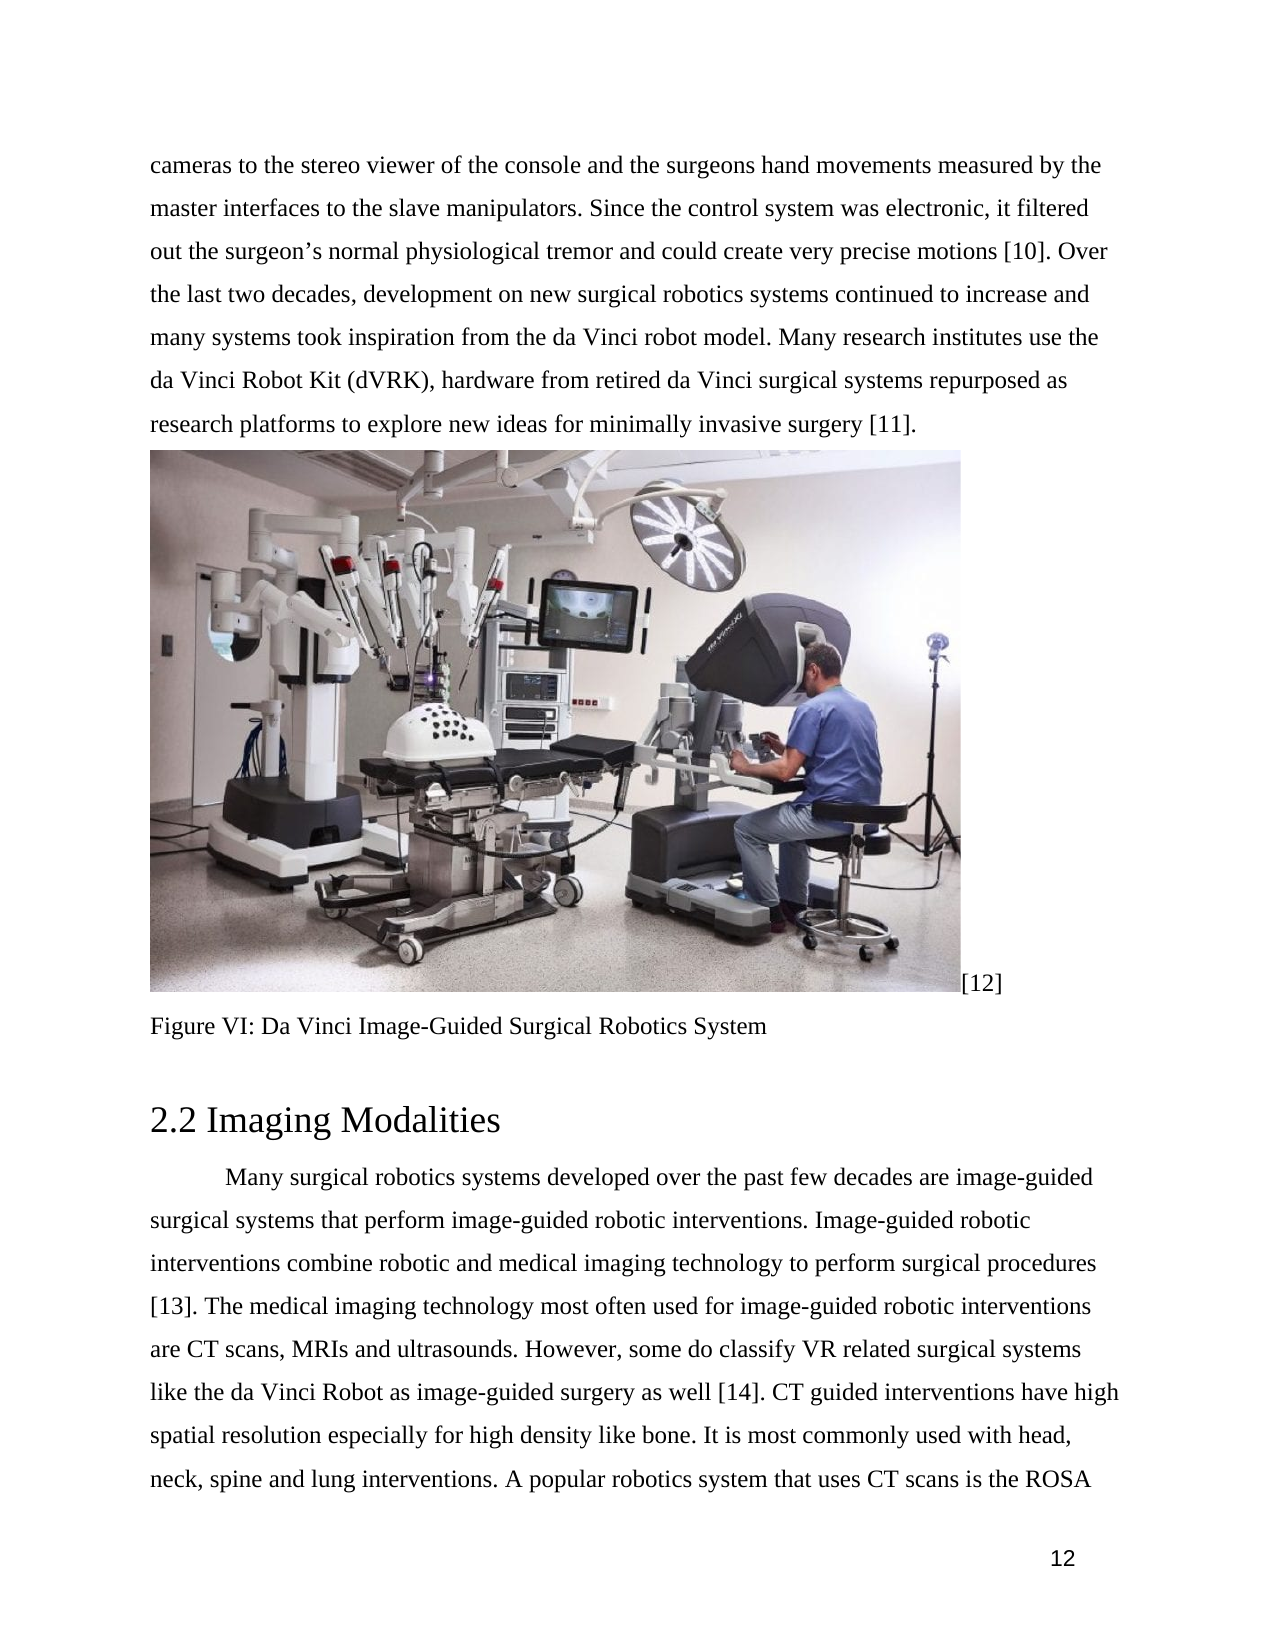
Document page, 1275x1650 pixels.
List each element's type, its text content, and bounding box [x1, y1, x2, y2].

text Figure VI: Da Vinci Image-Guided Surgical Robotics System [150, 1011, 1125, 1040]
picture [150, 450, 961, 992]
text 2.2 Imaging Modalities [150, 1097, 1125, 1140]
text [150, 150, 1125, 997]
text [150, 1162, 1125, 1492]
